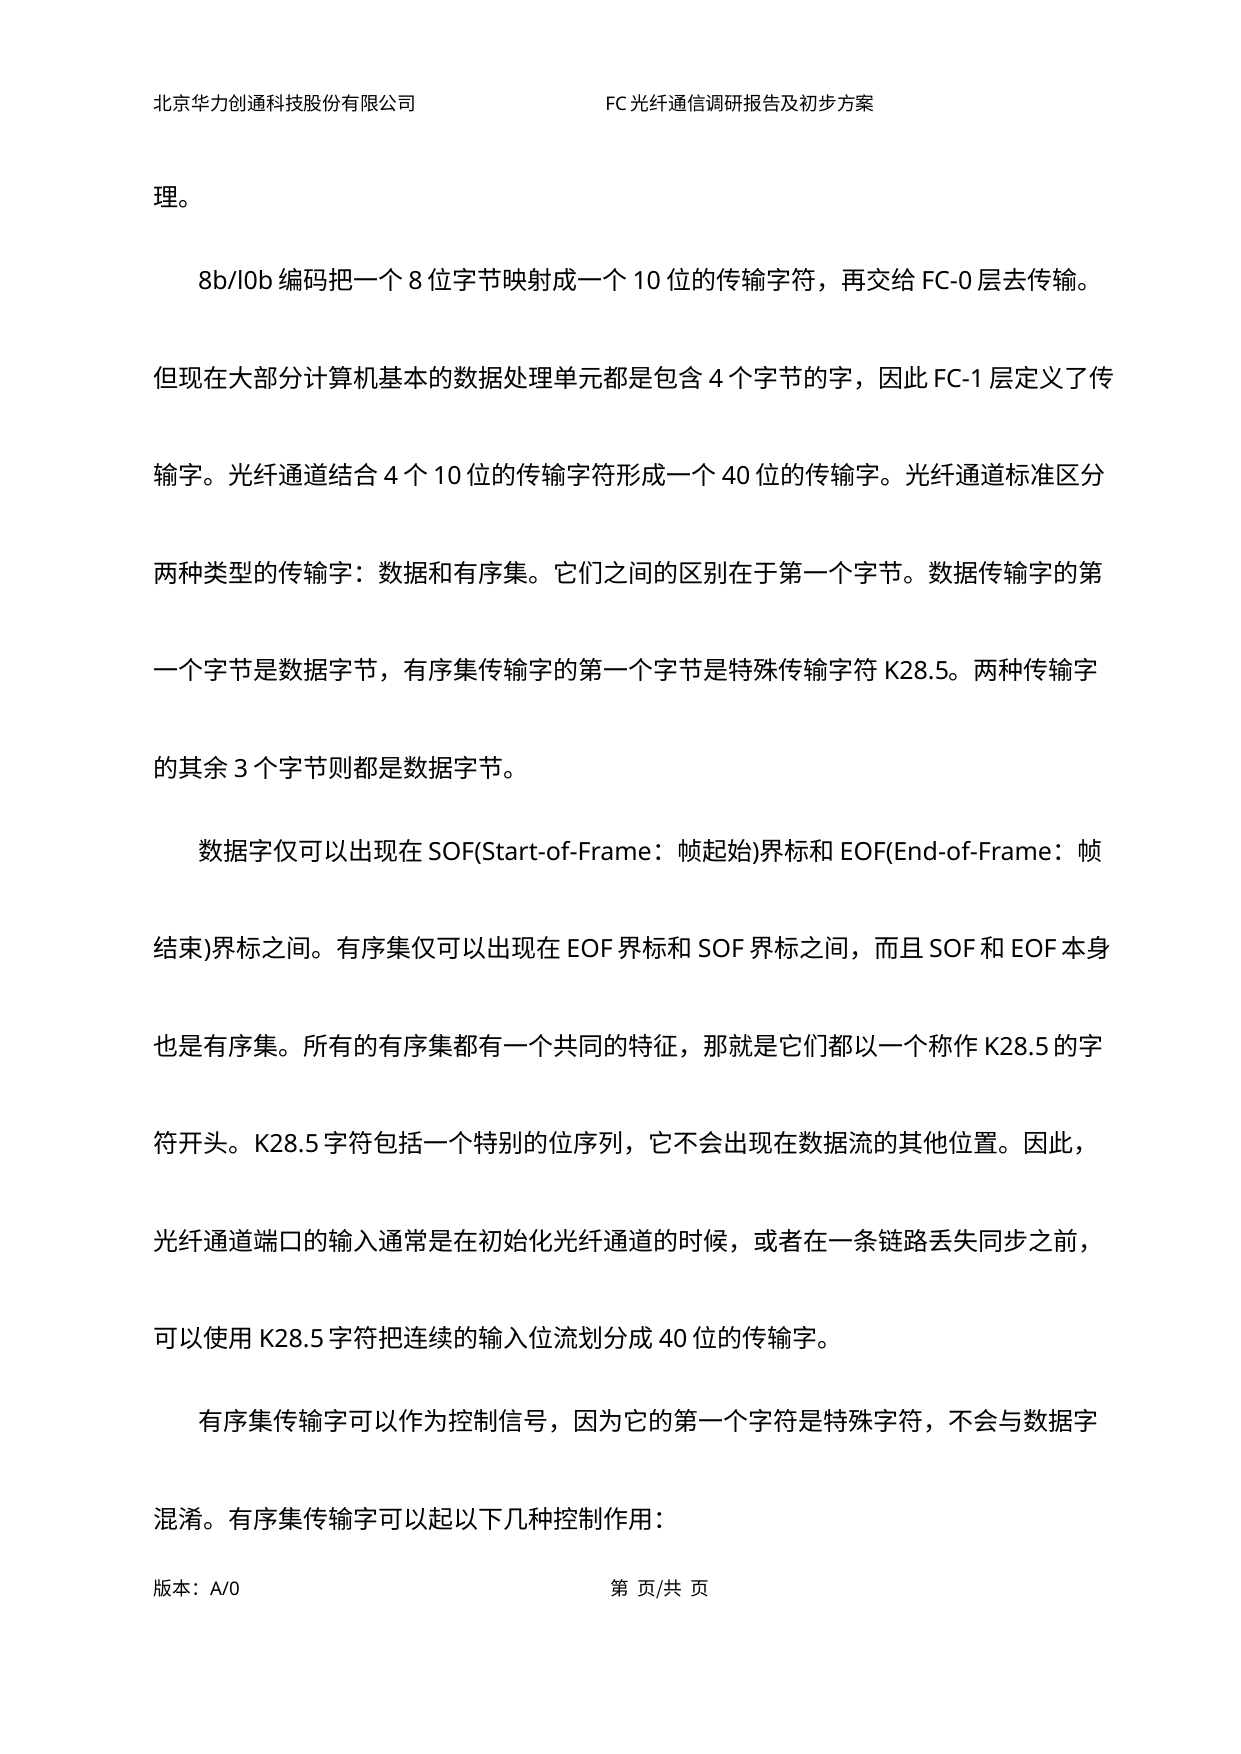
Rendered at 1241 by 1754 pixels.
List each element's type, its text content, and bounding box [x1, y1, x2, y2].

text 有序集传输字可以作为控制信号，因为它的第一个字符是特殊字符，不会与数据字混淆。有序集传输字可以起以下几种控制作用： [154, 1387, 1116, 1550]
text 8b/l0b编码把一个8位字节映射成一个10位的传输字符，再交给FC-0层去传输。但现在大部分计算机基本的数据处理单元都是包含4个字节的字，因此FC-1层定义了传输字。光纤通道结合4个10位的传输字符形成一个40位的传输字。光纤通道标准区分两种类型的传输字：数据和有序集。它们之间的区别在于第一个字节。数据传输字的第一个字节是数据字节，有序集传输字的第一个字节是特殊传输字符K28.5。两种传输字的其余3个字节则都是数据字节。 [154, 246, 1116, 799]
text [154, 163, 1116, 228]
text 数据字仅可以出现在SOF(Start-of-Frame：帧起始)界标和EOF(End-of-Frame：帧结束)界标之间。有序集仅可以出现在EOF界标和SOF界标之间，而且SOF和EOF本身也是有序集。所有的有序集都有一个共同的特征，那就是它们都以一个称作K28.5的字符开头。K28.5字符包括一个特别的位序列，它不会出现在数据流的其他位置。因此，光纤通道端口的输入通常是在初始化光纤通道的时候，或者在一条链路丢失同步之前，可以使用K28.5字符把连续的输入位流划分成40位的传输字。 [154, 817, 1116, 1369]
